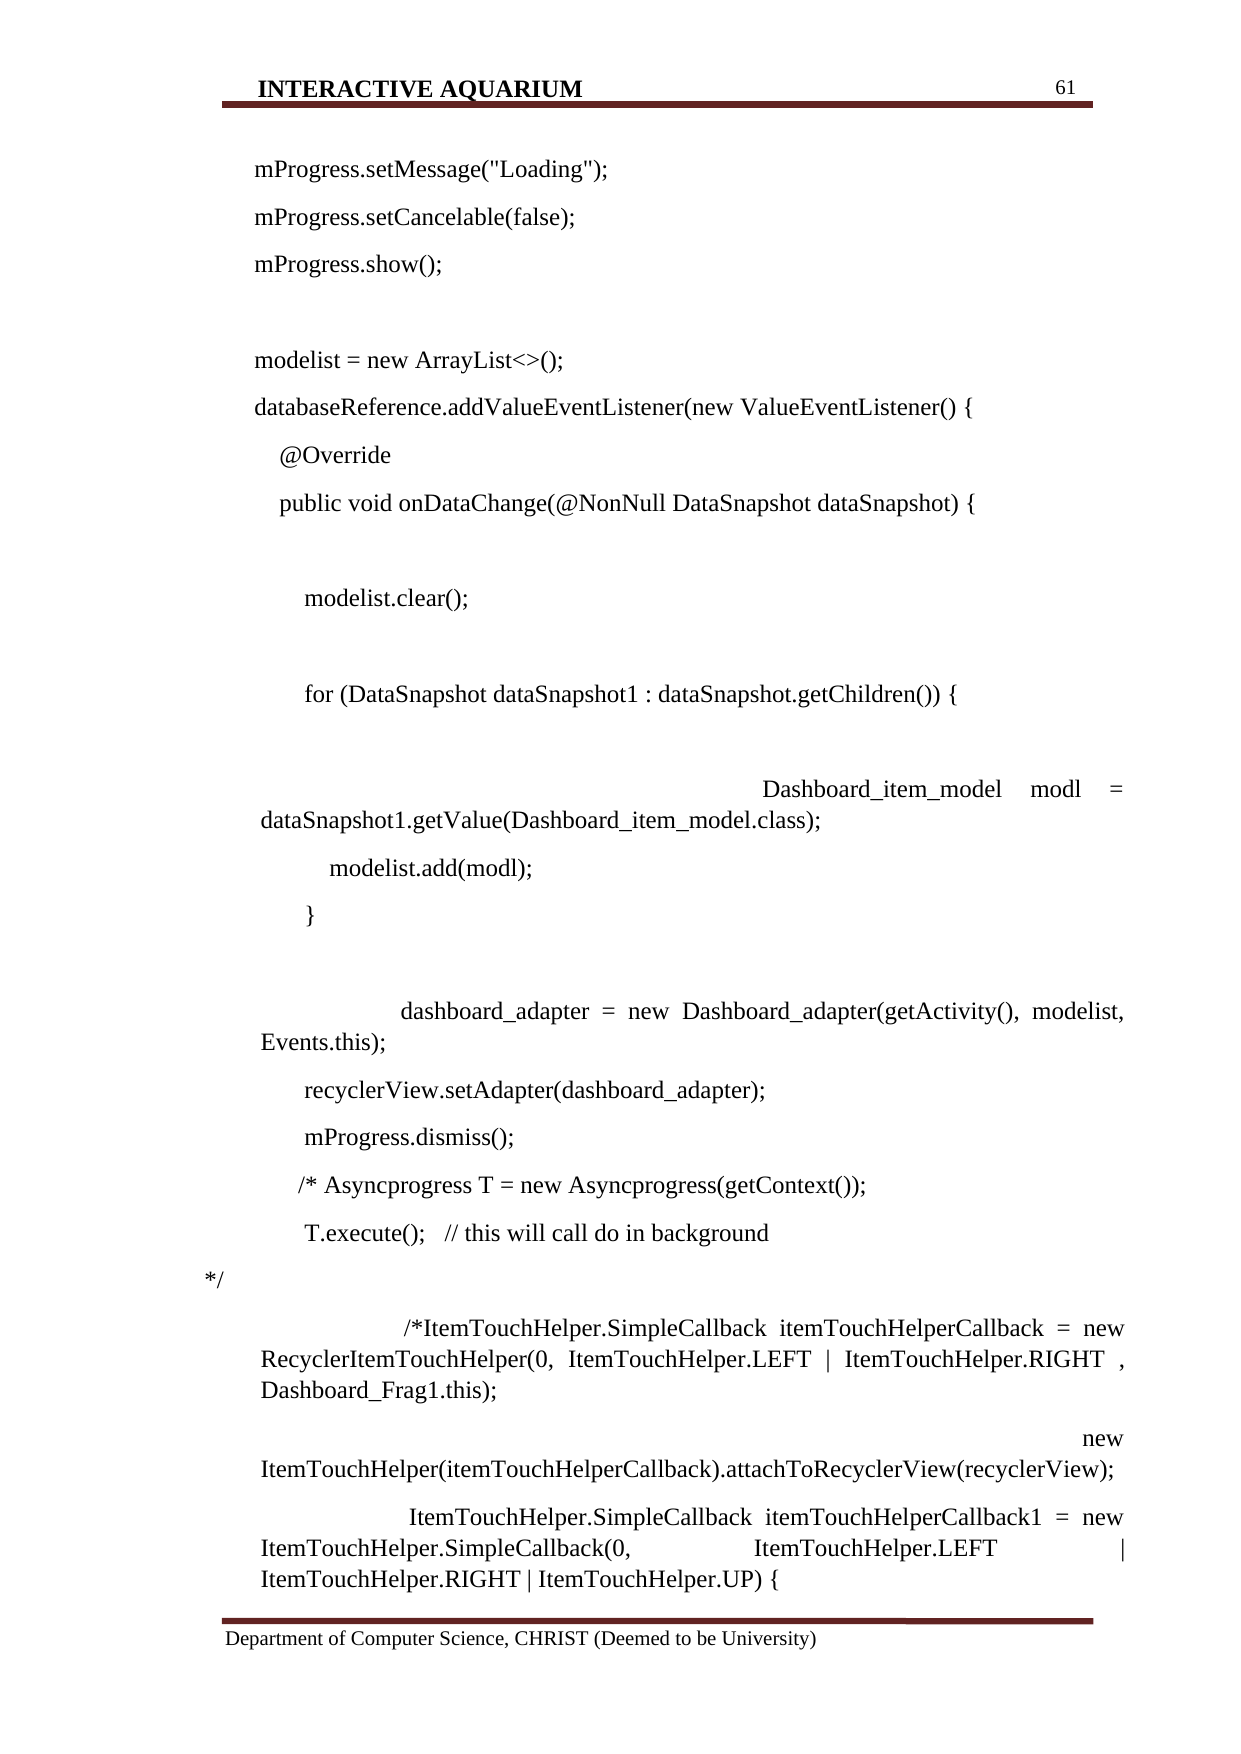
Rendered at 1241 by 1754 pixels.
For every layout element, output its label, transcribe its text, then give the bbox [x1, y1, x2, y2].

list mProgress.setMessage("Loading"); [204, 154, 1126, 183]
list modelist.add(modl); [204, 853, 1126, 882]
list mProgress.setCancelable(false); [204, 202, 1126, 230]
list T.execute(); // this will call do in background [204, 1218, 1126, 1247]
list ItemTouchHelper.SimpleCallback itemTouchHelperCallback1 = new ItemTouchHelper.SimpleCallback(0, ItemTouchHelper.LEFT | ItemTouchHelper.RIGHT | ItemTouchHelper.UP) { [204, 1502, 1126, 1593]
list */ [204, 1266, 1126, 1294]
list mProgress.dismiss(); [204, 1122, 1126, 1151]
list modelist.clear(); [204, 583, 1126, 612]
list } [204, 901, 1126, 929]
list /* Asyncprogress T = new Asyncprogress(getContext()); [204, 1170, 1126, 1199]
list modelist = new ArrayList<>(); [204, 345, 1126, 373]
list for (DataSnapshot dataSnapshot1 : dataSnapshot.getChildren()) { [204, 679, 1126, 707]
list mProgress.show(); [204, 249, 1126, 278]
list Dashboard_item_model modl = dataSnapshot1.getValue(Dashboard_item_model.class); [204, 774, 1126, 834]
list new ItemTouchHelper(itemTouchHelperCallback).attachToRecyclerView(recyclerView); [204, 1423, 1126, 1483]
list public void onDataChange(@NonNull DataSnapshot dataSnapshot) { [204, 488, 1126, 517]
list @Override [204, 440, 1126, 469]
list /*ItemTouchHelper.SimpleCallback itemTouchHelperCallback = new RecyclerItemTouchHelper(0, ItemTouchHelper.LEFT | ItemTouchHelper.RIGHT , Dashboard_Frag1.this); [204, 1313, 1126, 1404]
list recyclerView.setAdapter(dashboard_adapter); [204, 1075, 1126, 1103]
list dashboard_adapter = new Dashboard_adapter(getActivity(), modelist, Events.this); [204, 996, 1126, 1056]
list databaseReference.addValueEventListener(new ValueEventListener() { [204, 392, 1126, 421]
